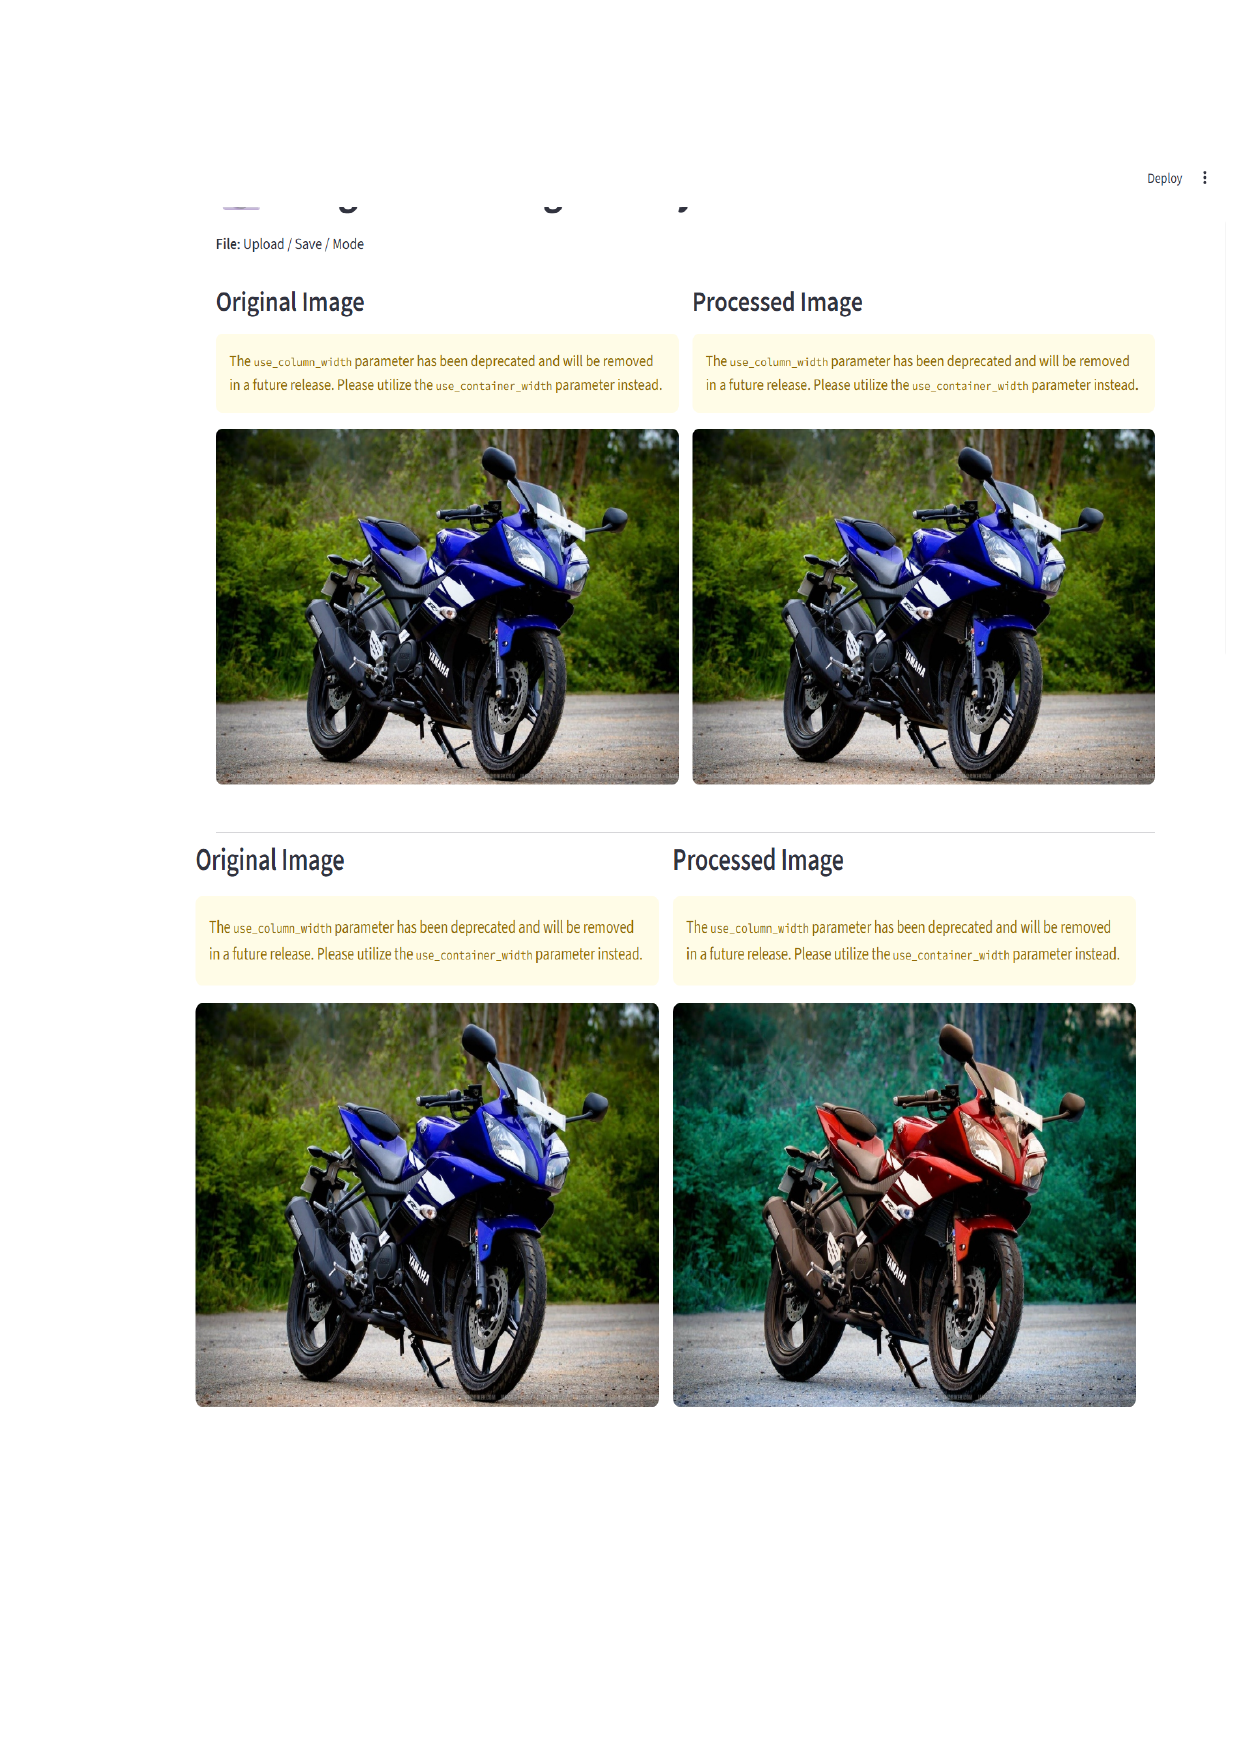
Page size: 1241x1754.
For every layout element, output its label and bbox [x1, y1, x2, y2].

picture [150, 839, 1198, 1460]
picture [150, 150, 1225, 838]
